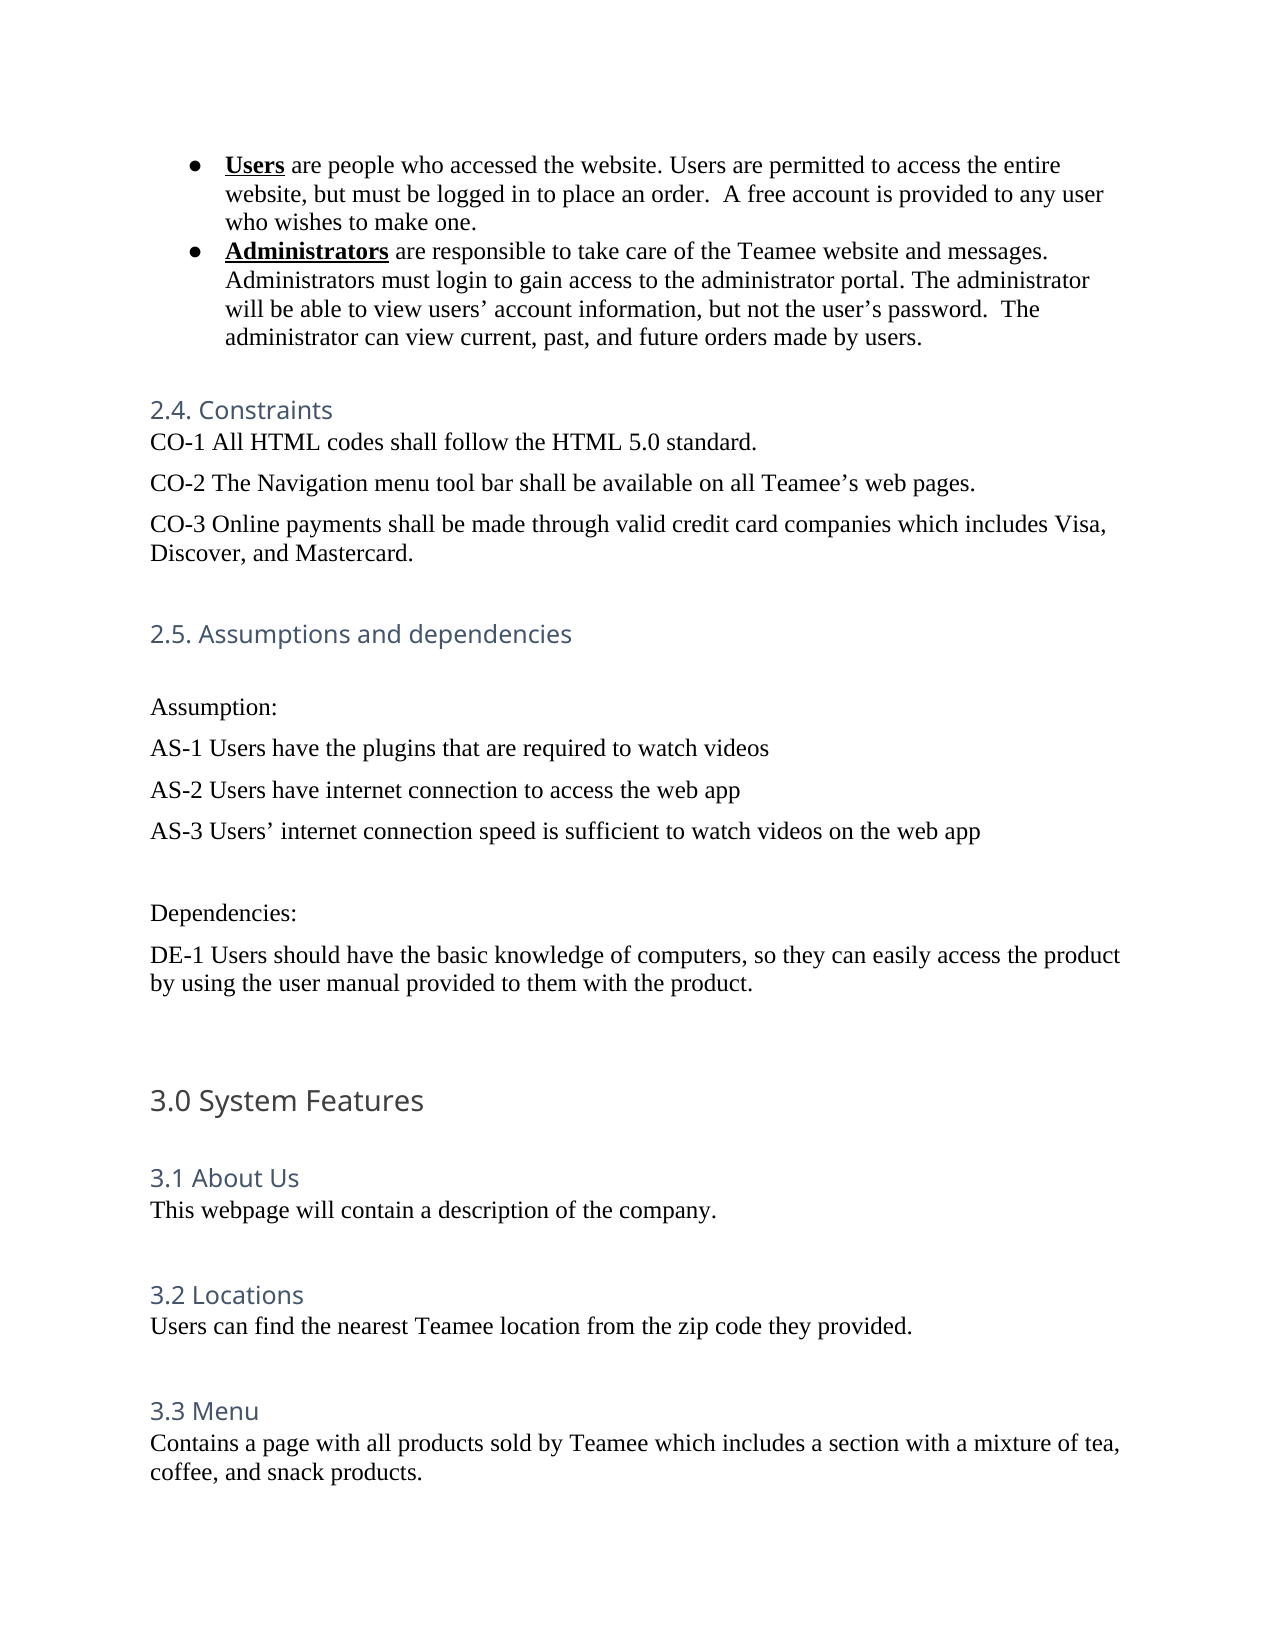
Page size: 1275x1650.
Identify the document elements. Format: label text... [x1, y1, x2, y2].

text Assumption: [150, 692, 1125, 721]
text CO-3 Online payments shall be made through valid credit card companies which includes Visa, Discover, and Mastercard. [150, 509, 1125, 567]
subtitle 3.1 About Us [150, 1161, 1125, 1195]
subtitle 3.2 Locations [150, 1277, 1125, 1311]
text AS-3 Users’ internet connection speed is sufficient to watch videos on the web app [150, 816, 1125, 845]
text This webpage will contain a description of the company. [150, 1195, 1125, 1223]
text Contains a page with all products sold by Teamee which includes a section with a mixture of tea, coffee, and snack products. [150, 1428, 1125, 1485]
text DE-1 Users should have the basic knowledge of computers, so they can easily access the product by using the user manual provided to them with the product. [150, 940, 1125, 997]
text Dependencies: [150, 898, 1125, 927]
list Users are people who accessed the website. Users are permitted to access the entire website, but must be logged in to place an order. A free account is provided to any user who wishes to make one. [187, 150, 1125, 236]
text Users can find the nearest Teamee location from the zip code they provided. [150, 1311, 1125, 1340]
subtitle 3.0 System Features [150, 1080, 1125, 1119]
subtitle 2.5. Assumptions and dependencies [150, 617, 1125, 651]
text CO-2 The Navigation menu tool bar shall be available on all Teamee’s web pages. [150, 468, 1125, 497]
text AS-2 Users have internet connection to access the web app [150, 775, 1125, 803]
text AS-1 Users have the plugins that are required to watch videos [150, 733, 1125, 762]
subtitle 3.3 Menu [150, 1394, 1125, 1428]
list Administrators are responsible to take care of the Teamee website and messages. Administrators must login to gain access to the administrator portal. The administrator will be able to view users’ account information, but not the user’s password. The administrator can view current, past, and future orders made by users. [187, 236, 1125, 351]
subtitle 2.4. Constraints [150, 392, 1125, 427]
text CO-1 All HTML codes shall follow the HTML 5.0 standard. [150, 427, 1125, 455]
